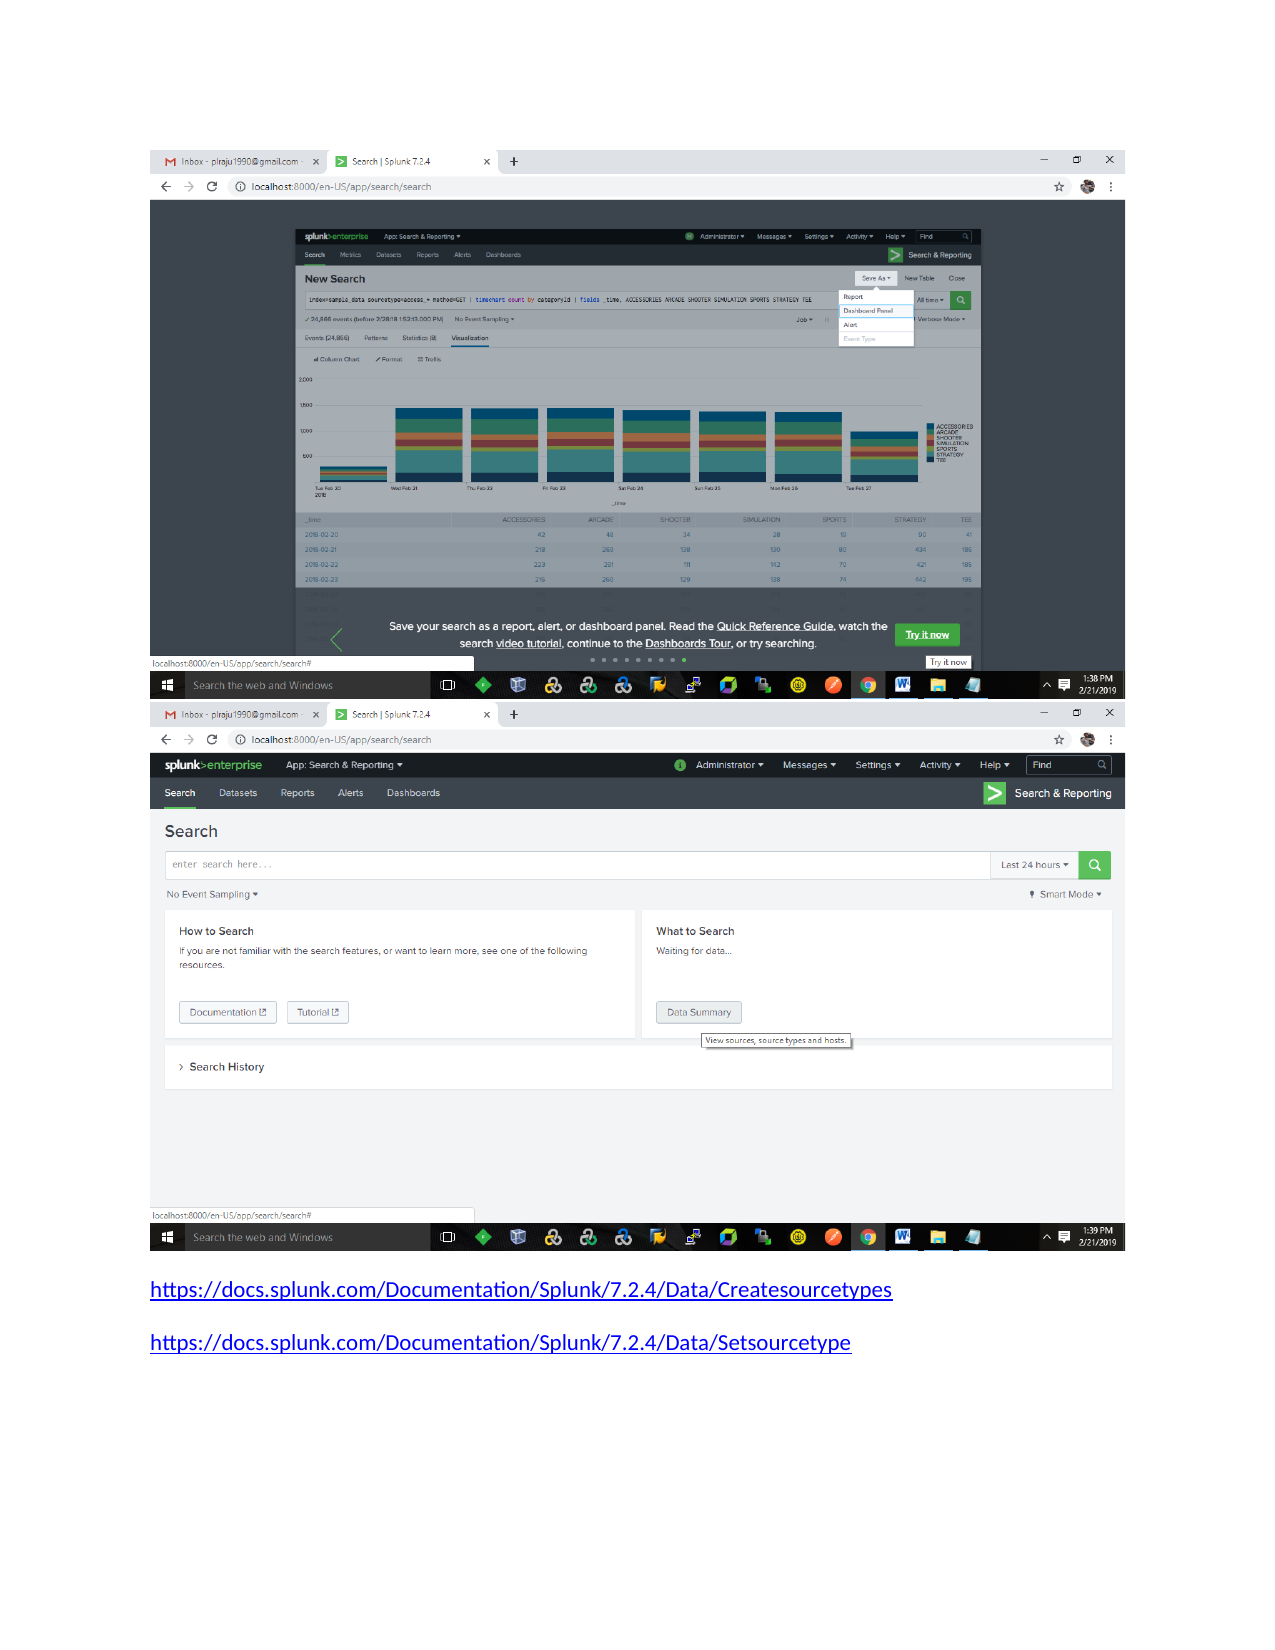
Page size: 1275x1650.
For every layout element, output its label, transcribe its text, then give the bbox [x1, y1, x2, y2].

picture [150, 150, 1125, 699]
text https://docs.splunk.com/Documentation/Splunk/7.2.4/Data/Setsourcetype [150, 1328, 1125, 1356]
text https://docs.splunk.com/Documentation/Splunk/7.2.4/Data/Createsourcetypes [150, 1275, 1125, 1303]
picture [150, 702, 1125, 1251]
